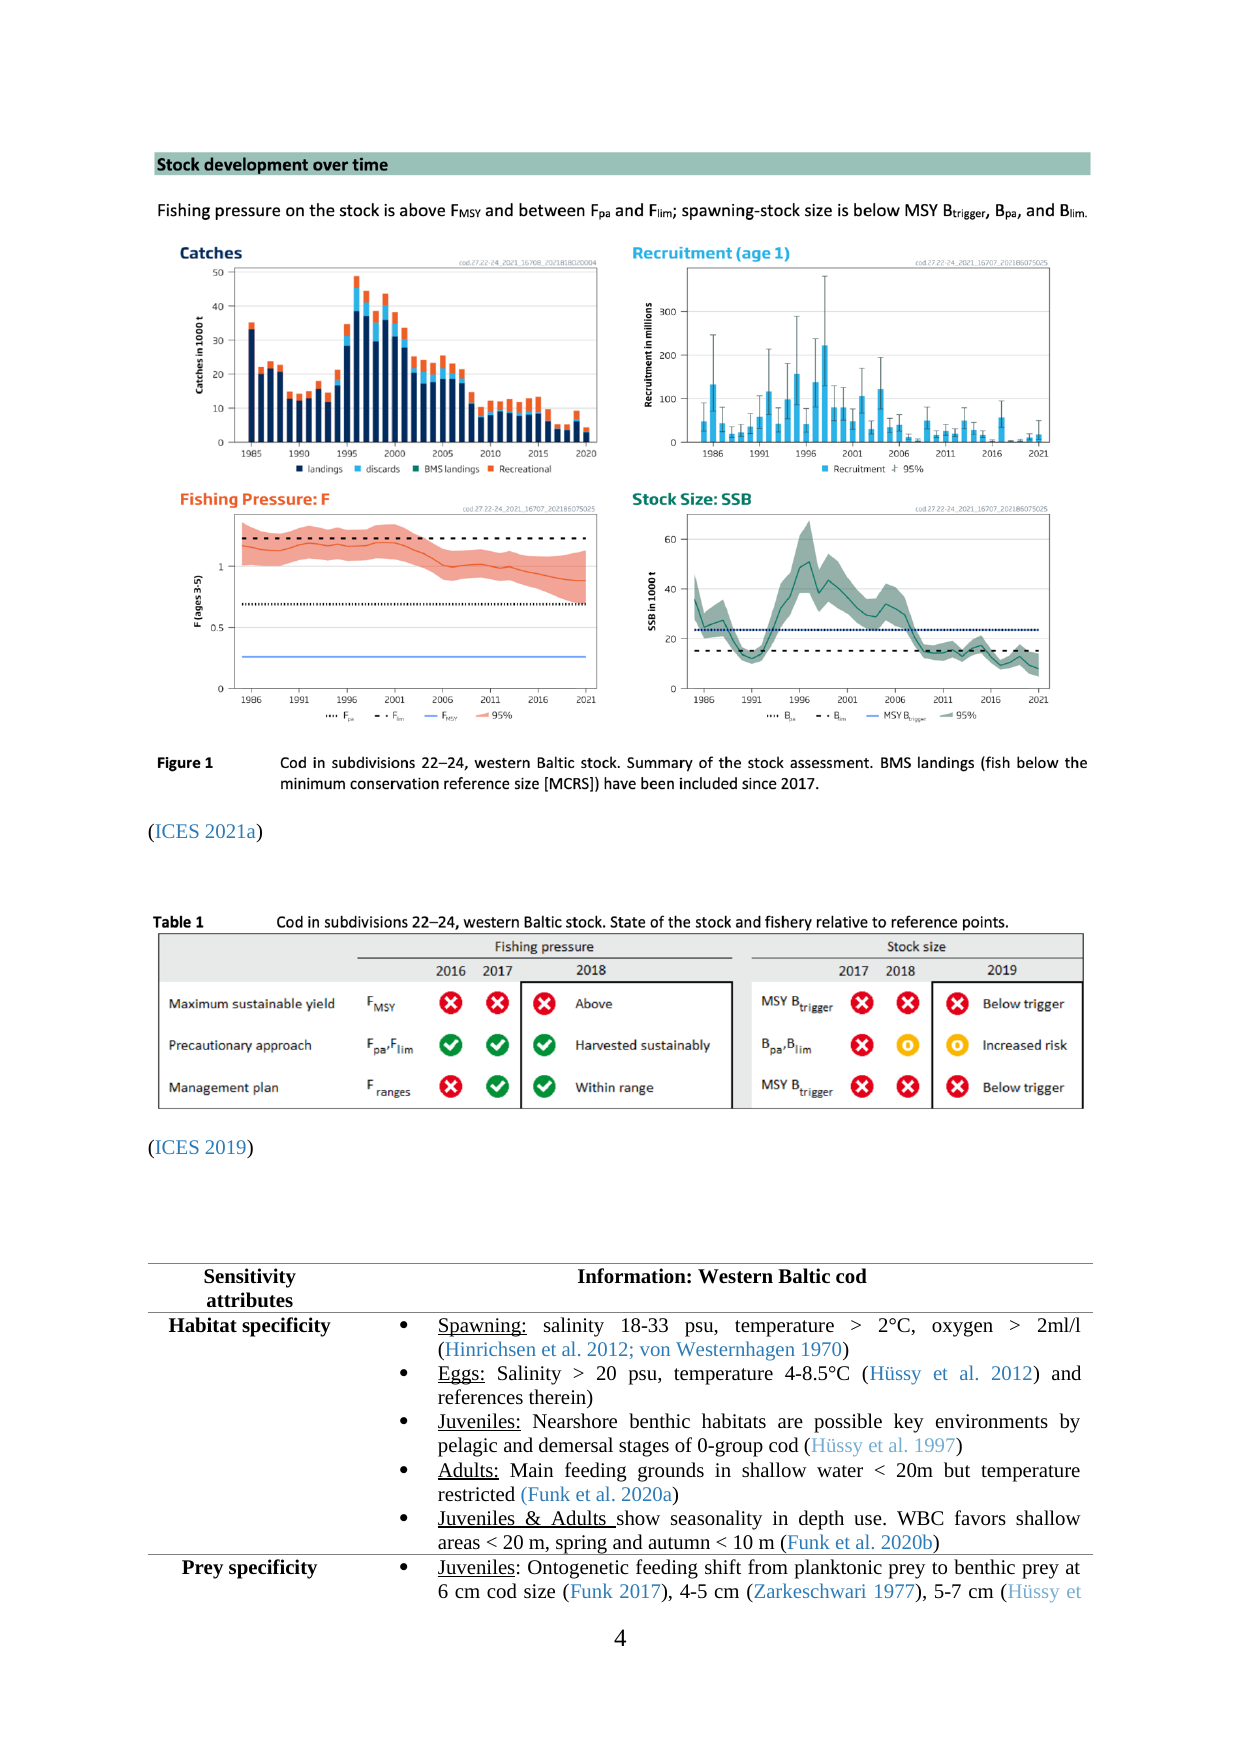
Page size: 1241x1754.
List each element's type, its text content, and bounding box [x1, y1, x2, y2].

table_cell Habitat specificity [148, 1313, 351, 1554]
text (ICES 2021a) [148, 818, 1093, 843]
picture [147, 147, 1093, 800]
picture [147, 903, 1093, 1117]
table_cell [351, 1555, 1093, 1603]
table_header Information: Western Baltic cod [351, 1264, 1093, 1312]
table_cell Spawning: salinity 18-33 psu, temperature > 2°C, oxygen > 2ml/l (Hinrichsen et al. 2012; von Westernhagen 1970) Eggs: Salinity > 20 psu, temperature 4-8.5°C (Hüssy et al. 2012) and references therein) Juveniles: Nearshore benthic habitats are possible key environments by pelagic and demersal stages of 0-group cod (Hüssy et al. 1997) Adults: Main feeding grounds in shallow water < 20m but temperature restricted (Funk et al. 2020a) Juveniles & Adults show seasonality in depth use. WBC favors shallow areas < 20 m, spring and autumn < 10 m (Funk et al. 2020b) [351, 1313, 1093, 1554]
table_cell Prey specificity [148, 1555, 351, 1603]
table_header Sensitivity attributes [148, 1264, 351, 1312]
text (ICES 2019) [148, 1135, 1093, 1159]
